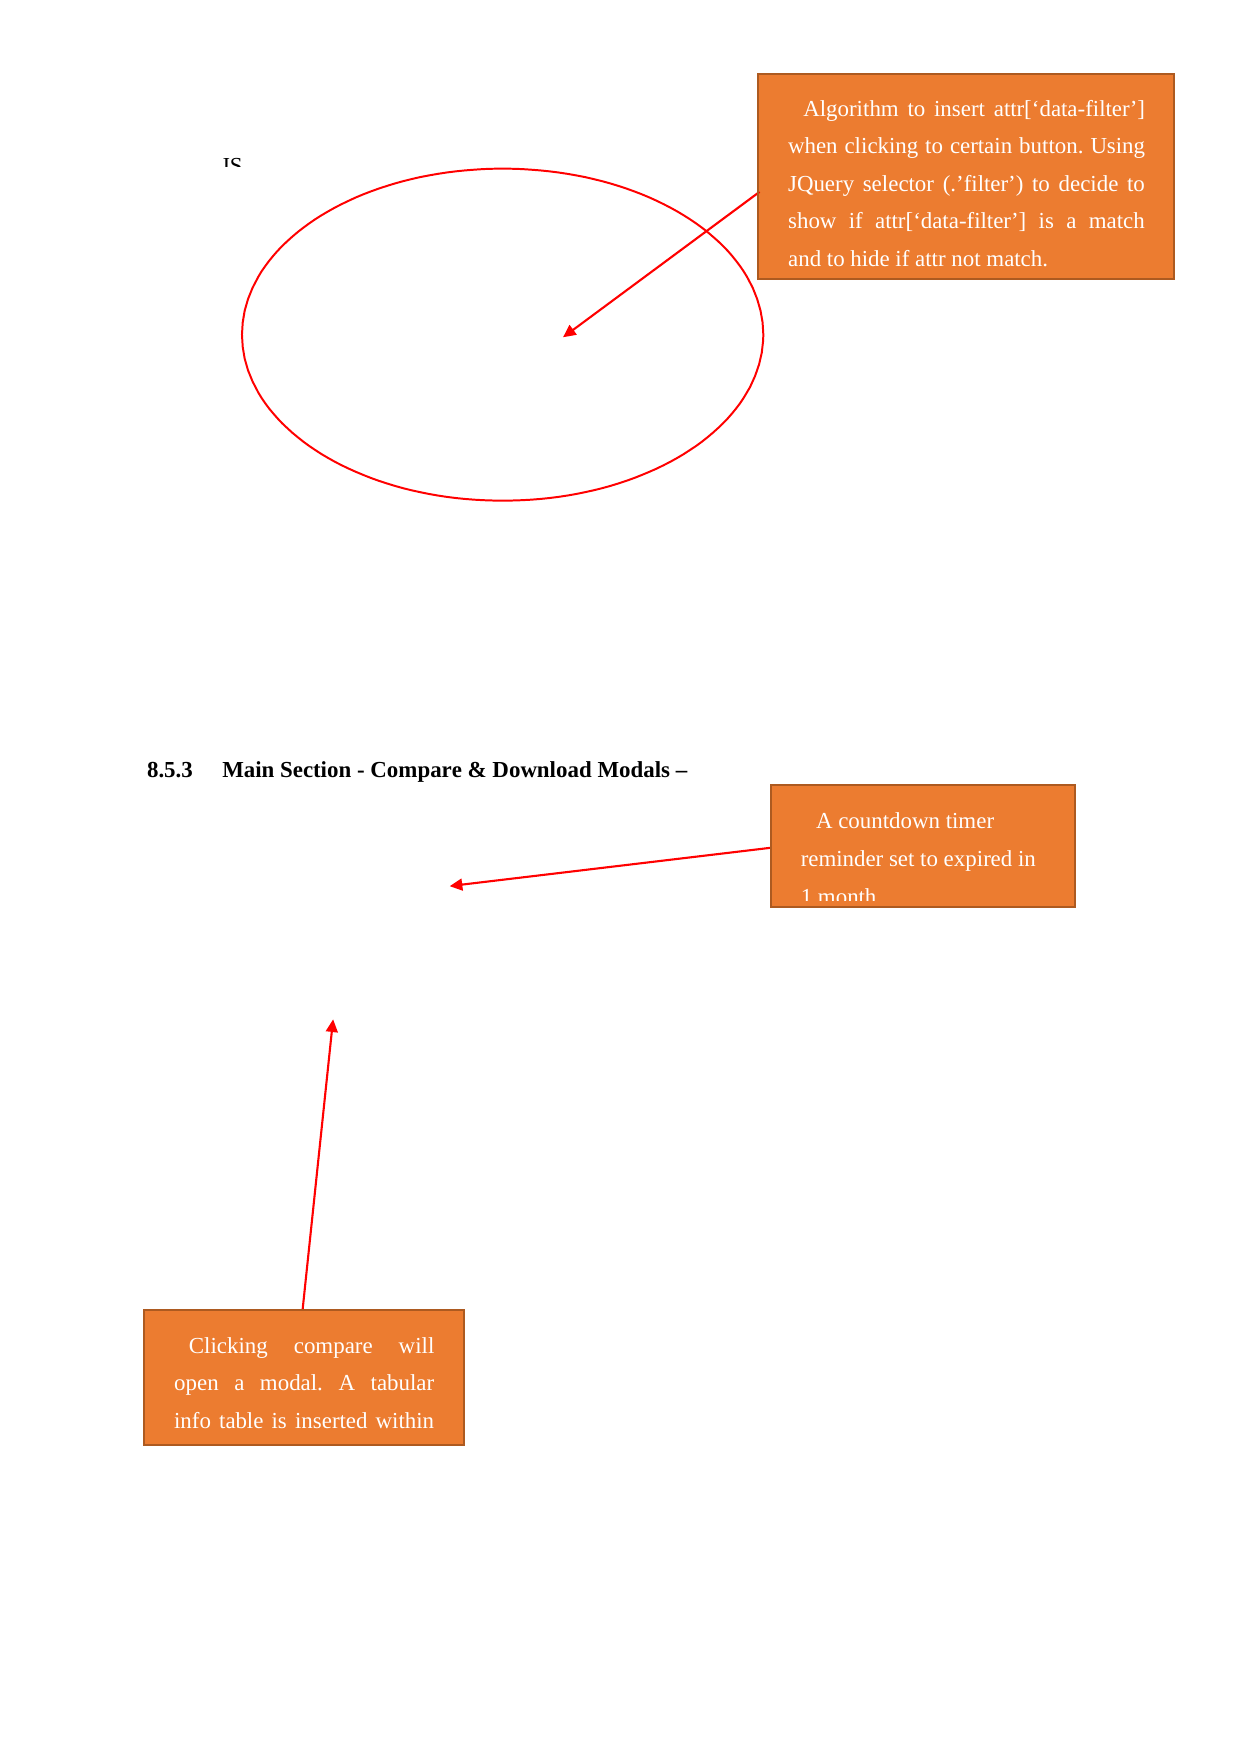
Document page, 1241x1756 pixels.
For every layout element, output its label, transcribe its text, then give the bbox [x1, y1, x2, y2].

list Main Section - Compare & Download Modals – [147, 756, 1240, 782]
